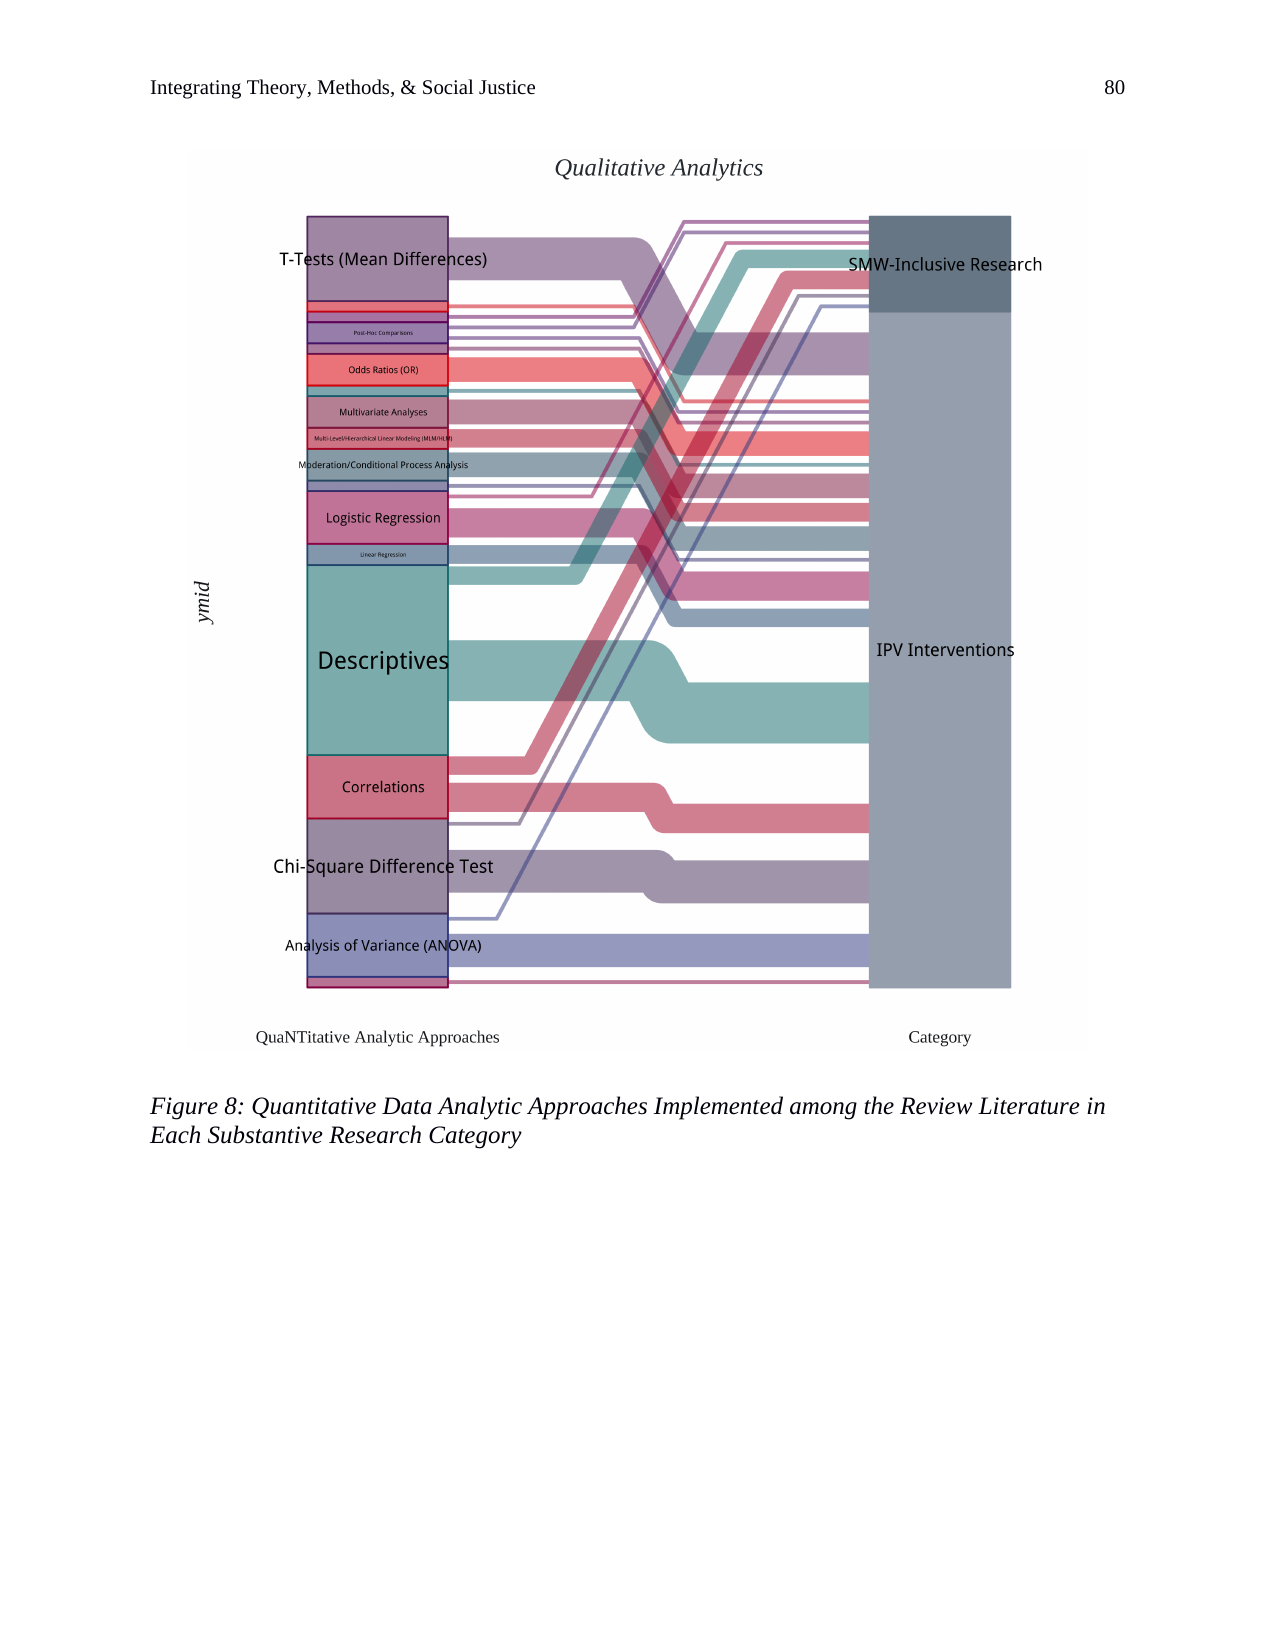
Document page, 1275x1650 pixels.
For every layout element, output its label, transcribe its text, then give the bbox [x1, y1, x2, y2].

text Figure 8: Quantitative Data Analytic Approaches Implemented among the Review Literature in Each Substantive Research Category [150, 1091, 1125, 1149]
picture [187, 150, 1088, 1050]
